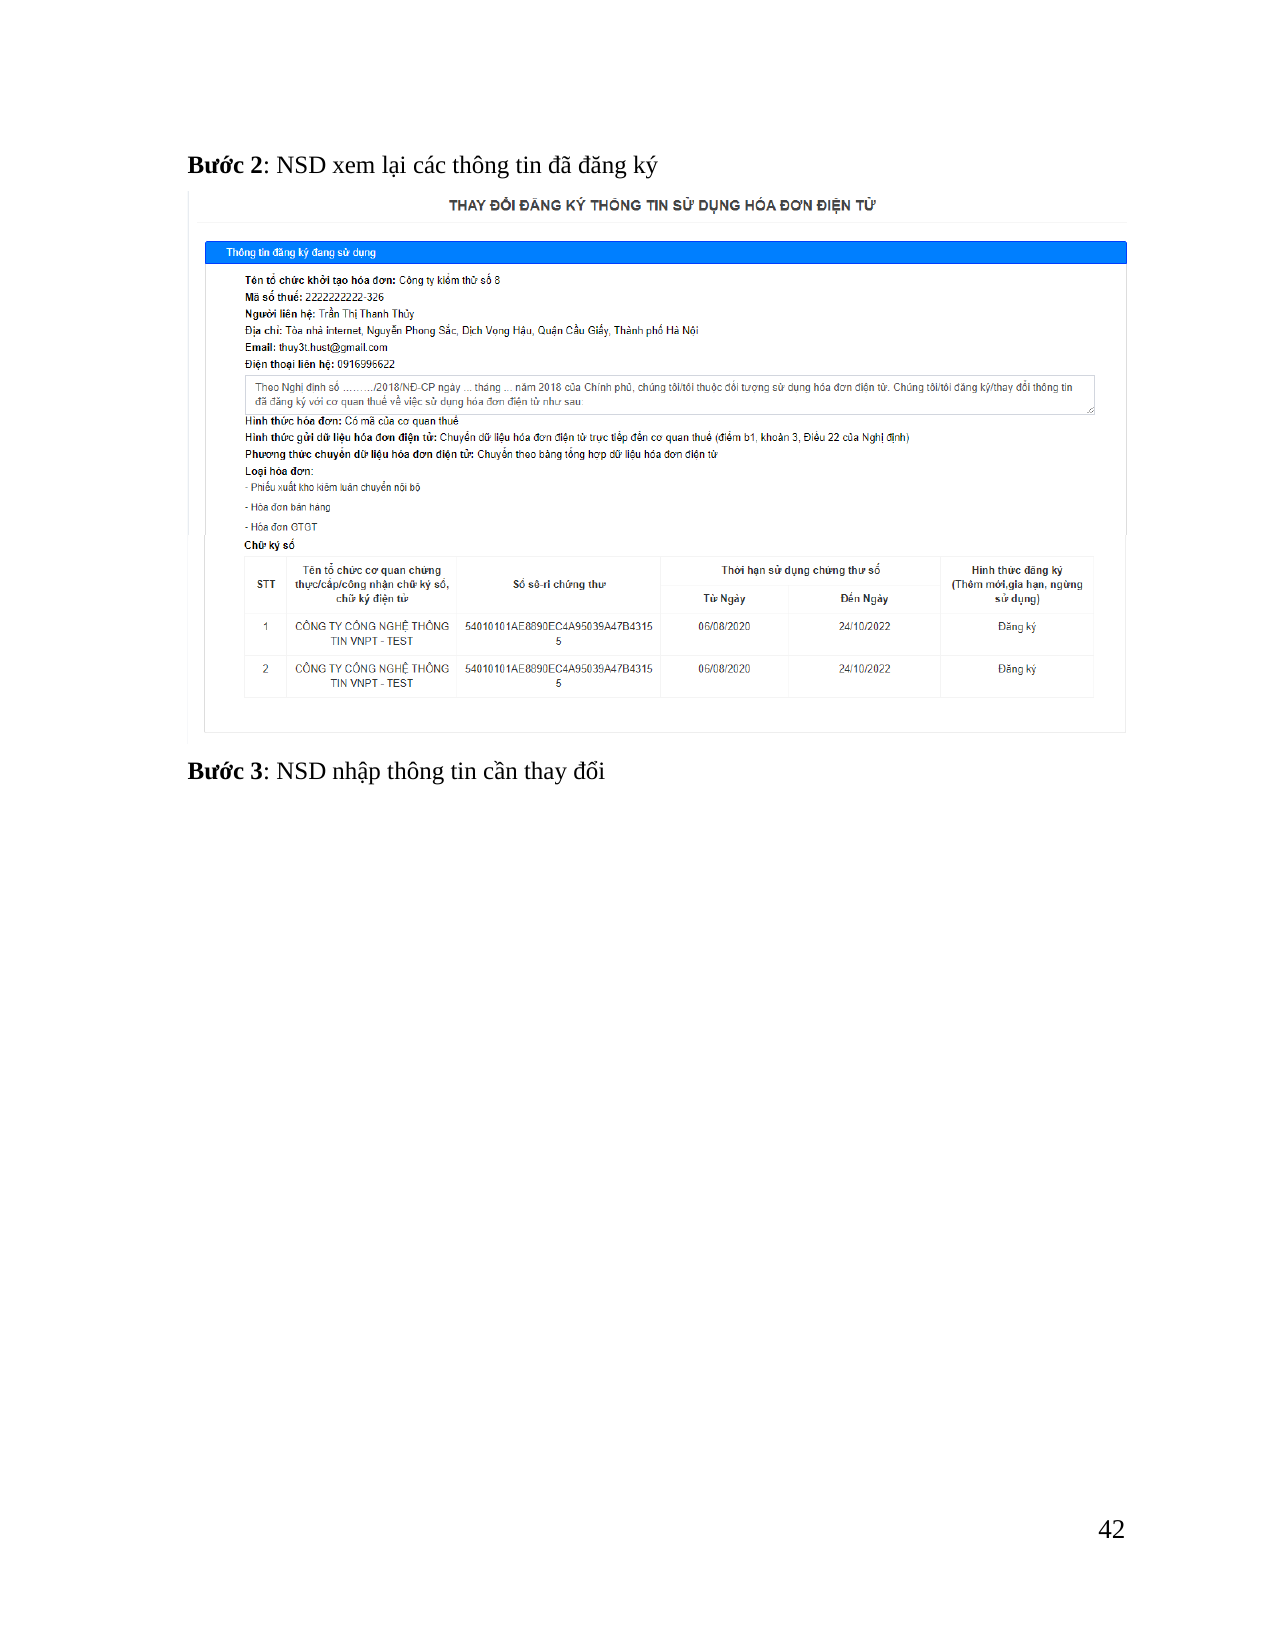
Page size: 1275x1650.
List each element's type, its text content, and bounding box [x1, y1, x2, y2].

text Bước 2: NSD xem lại các thông tin đã đăng ký [187, 150, 1125, 179]
picture [187, 191, 1133, 744]
text Bước 3: NSD nhập thông tin cần thay đổi [187, 756, 1125, 785]
